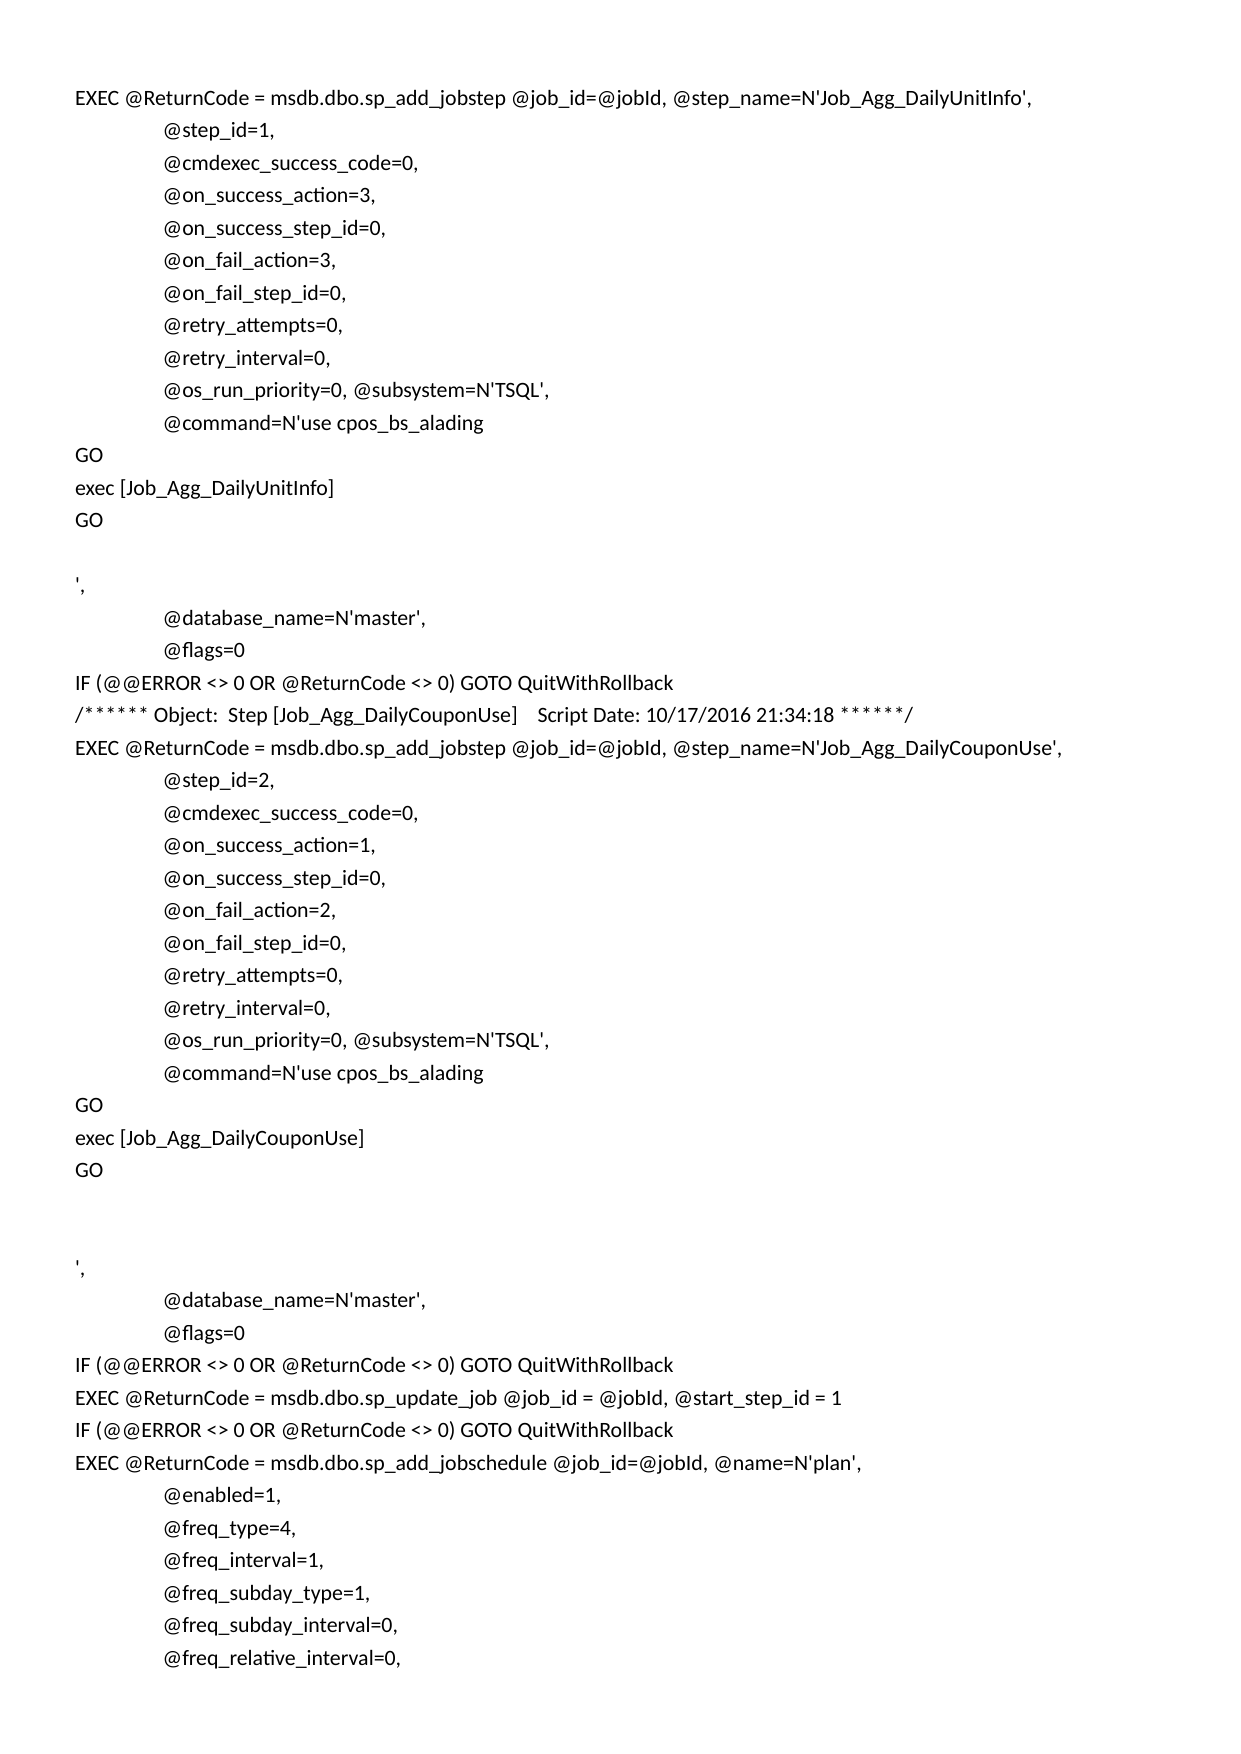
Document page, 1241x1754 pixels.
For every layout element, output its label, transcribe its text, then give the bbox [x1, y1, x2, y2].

text @step_id=1, [75, 113, 1165, 146]
text GO [75, 1153, 1165, 1186]
text @os_run_priority=0, @subsystem=N'TSQL', [75, 1023, 1165, 1056]
text @on_success_action=3, [75, 178, 1165, 211]
text @freq_relative_interval=0, [75, 1641, 1165, 1673]
text @freq_subday_interval=0, [75, 1608, 1165, 1641]
text /****** Object: Step [Job_Agg_DailyCouponUse] Script Date: 10/17/2016 21:34:18 ******/ [75, 698, 1165, 731]
text @on_success_step_id=0, [75, 861, 1165, 893]
text IF (@@ERROR <> 0 OR @ReturnCode <> 0) GOTO QuitWithRollback [75, 666, 1165, 698]
text ', [75, 1251, 1165, 1283]
text IF (@@ERROR <> 0 OR @ReturnCode <> 0) GOTO QuitWithRollback [75, 1413, 1165, 1446]
text @command=N'use cpos_bs_alading [75, 406, 1165, 438]
text GO [75, 438, 1165, 471]
text @freq_interval=1, [75, 1543, 1165, 1576]
text @cmdexec_success_code=0, [75, 146, 1165, 178]
text @os_run_priority=0, @subsystem=N'TSQL', [75, 373, 1165, 406]
text EXEC @ReturnCode = msdb.dbo.sp_add_jobstep @job_id=@jobId, @step_name=N'Job_Agg_DailyUnitInfo', [75, 81, 1165, 113]
text exec [Job_Agg_DailyCouponUse] [75, 1121, 1165, 1153]
text EXEC @ReturnCode = msdb.dbo.sp_update_job @job_id = @jobId, @start_step_id = 1 [75, 1381, 1165, 1413]
text EXEC @ReturnCode = msdb.dbo.sp_add_jobstep @job_id=@jobId, @step_name=N'Job_Agg_DailyCouponUse', [75, 731, 1165, 763]
text @step_id=2, [75, 763, 1165, 796]
text @database_name=N'master', [75, 601, 1165, 633]
text @database_name=N'master', [75, 1283, 1165, 1316]
text @cmdexec_success_code=0, [75, 796, 1165, 828]
text @on_fail_action=3, [75, 243, 1165, 276]
text @on_fail_step_id=0, [75, 926, 1165, 958]
text @on_fail_step_id=0, [75, 276, 1165, 308]
text ', [75, 568, 1165, 601]
text IF (@@ERROR <> 0 OR @ReturnCode <> 0) GOTO QuitWithRollback [75, 1348, 1165, 1381]
text @freq_type=4, [75, 1511, 1165, 1543]
text @enabled=1, [75, 1478, 1165, 1511]
text @retry_attempts=0, [75, 308, 1165, 341]
text @flags=0 [75, 633, 1165, 666]
text @command=N'use cpos_bs_alading [75, 1056, 1165, 1088]
text @freq_subday_type=1, [75, 1576, 1165, 1608]
text GO [75, 503, 1165, 536]
text exec [Job_Agg_DailyUnitInfo] [75, 471, 1165, 503]
text GO [75, 1088, 1165, 1121]
text @flags=0 [75, 1316, 1165, 1348]
text @on_success_action=1, [75, 828, 1165, 861]
text @retry_attempts=0, [75, 958, 1165, 991]
text @retry_interval=0, [75, 991, 1165, 1023]
text @retry_interval=0, [75, 341, 1165, 373]
text @on_fail_action=2, [75, 893, 1165, 926]
text EXEC @ReturnCode = msdb.dbo.sp_add_jobschedule @job_id=@jobId, @name=N'plan', [75, 1446, 1165, 1478]
text @on_success_step_id=0, [75, 211, 1165, 243]
